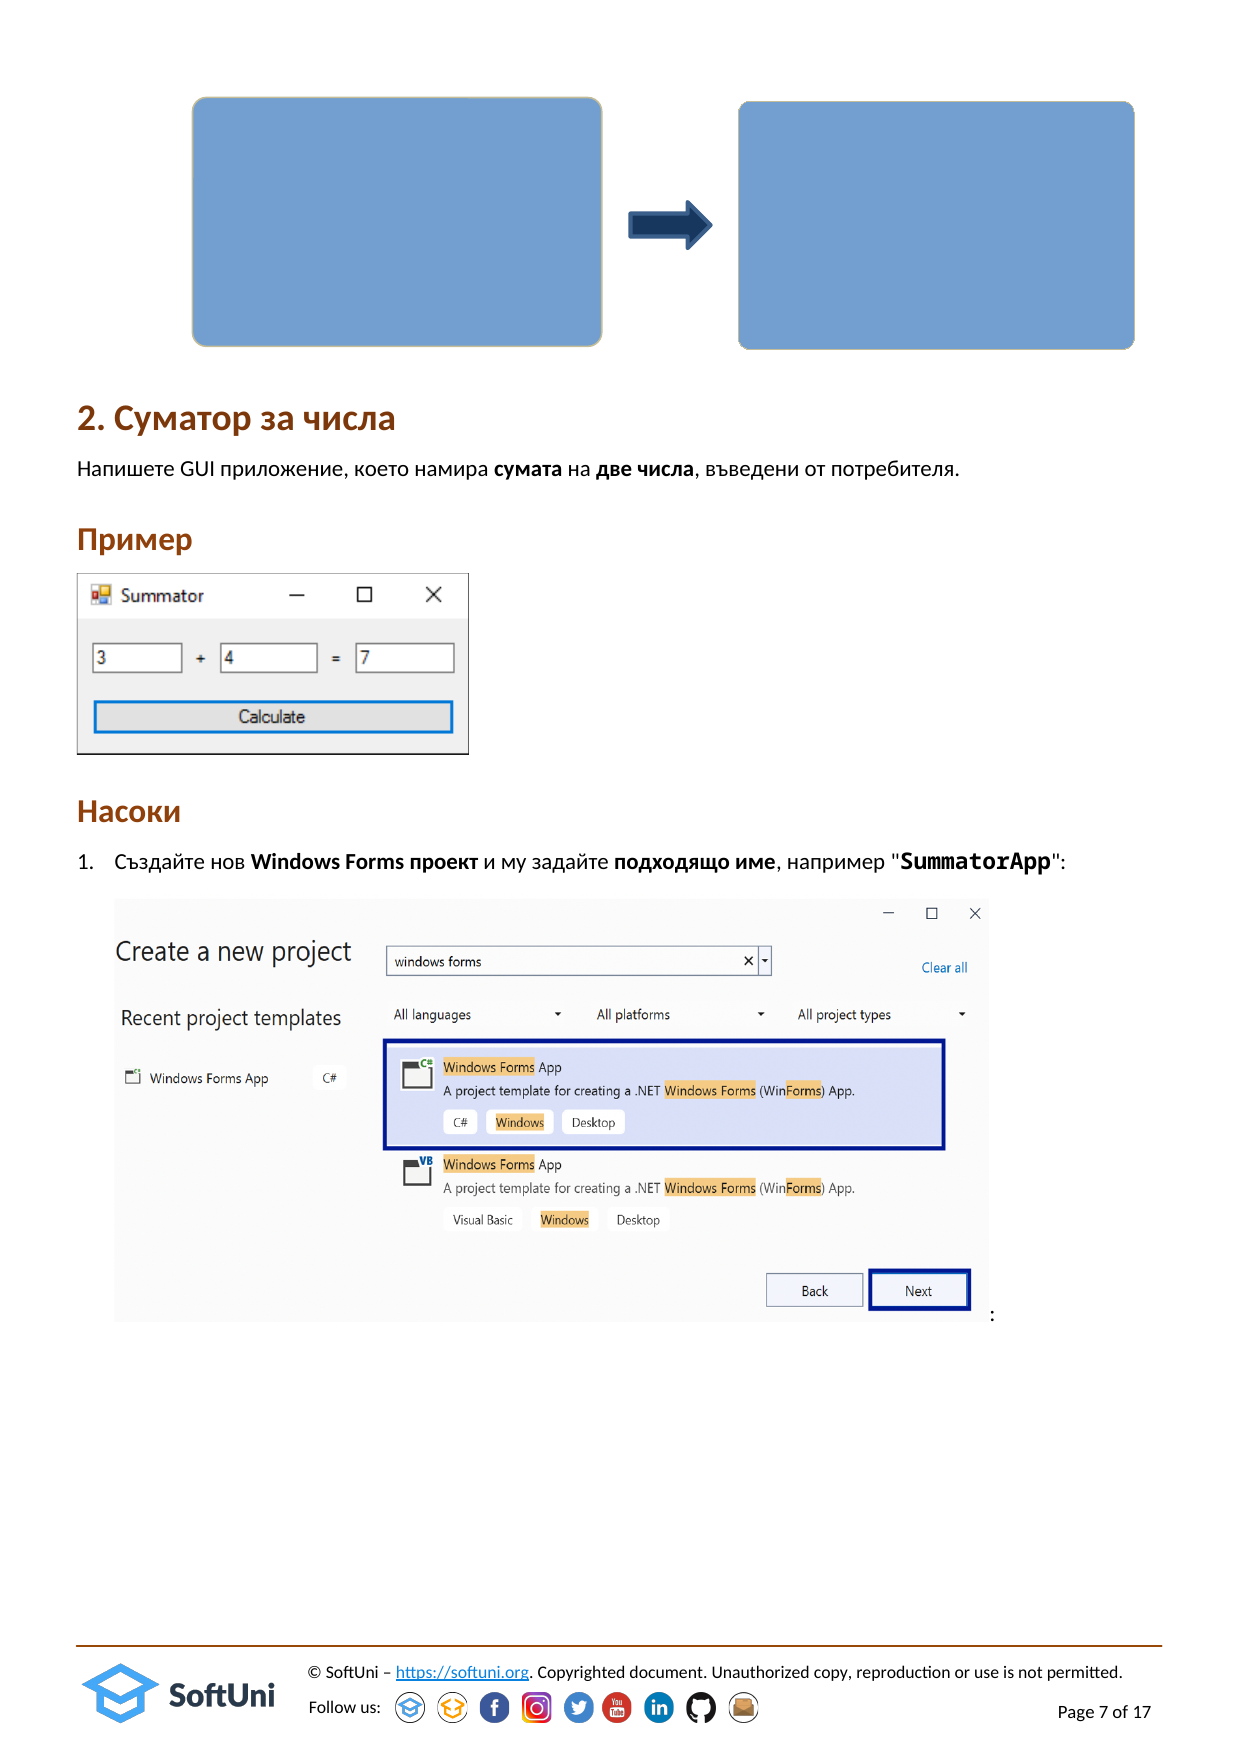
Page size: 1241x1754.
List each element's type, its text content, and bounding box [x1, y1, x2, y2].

picture [644, 1714, 653, 1723]
picture [479, 1692, 510, 1723]
subtitle Насоки [77, 789, 1163, 830]
picture [665, 1714, 674, 1723]
picture [658, 1705, 667, 1714]
subtitle Пример [77, 518, 1163, 559]
picture [114, 893, 989, 1322]
picture [76, 573, 469, 755]
picture [644, 1692, 653, 1701]
subtitle Суматор за числа [77, 393, 1163, 439]
picture [522, 1692, 552, 1723]
picture [686, 1692, 716, 1723]
list Създайте нов Windows Forms проект и му задайте подходящо име, например "SummatorApp": [77, 845, 1163, 876]
picture [75, 1658, 281, 1729]
picture [395, 1692, 425, 1723]
text Напишете GUI приложение, което намира сумата на две числа, въведени от потребителя. [77, 454, 1163, 482]
picture [437, 1692, 468, 1723]
picture [665, 1692, 674, 1701]
picture [564, 1692, 594, 1723]
picture [728, 1692, 759, 1723]
picture [602, 1692, 632, 1723]
